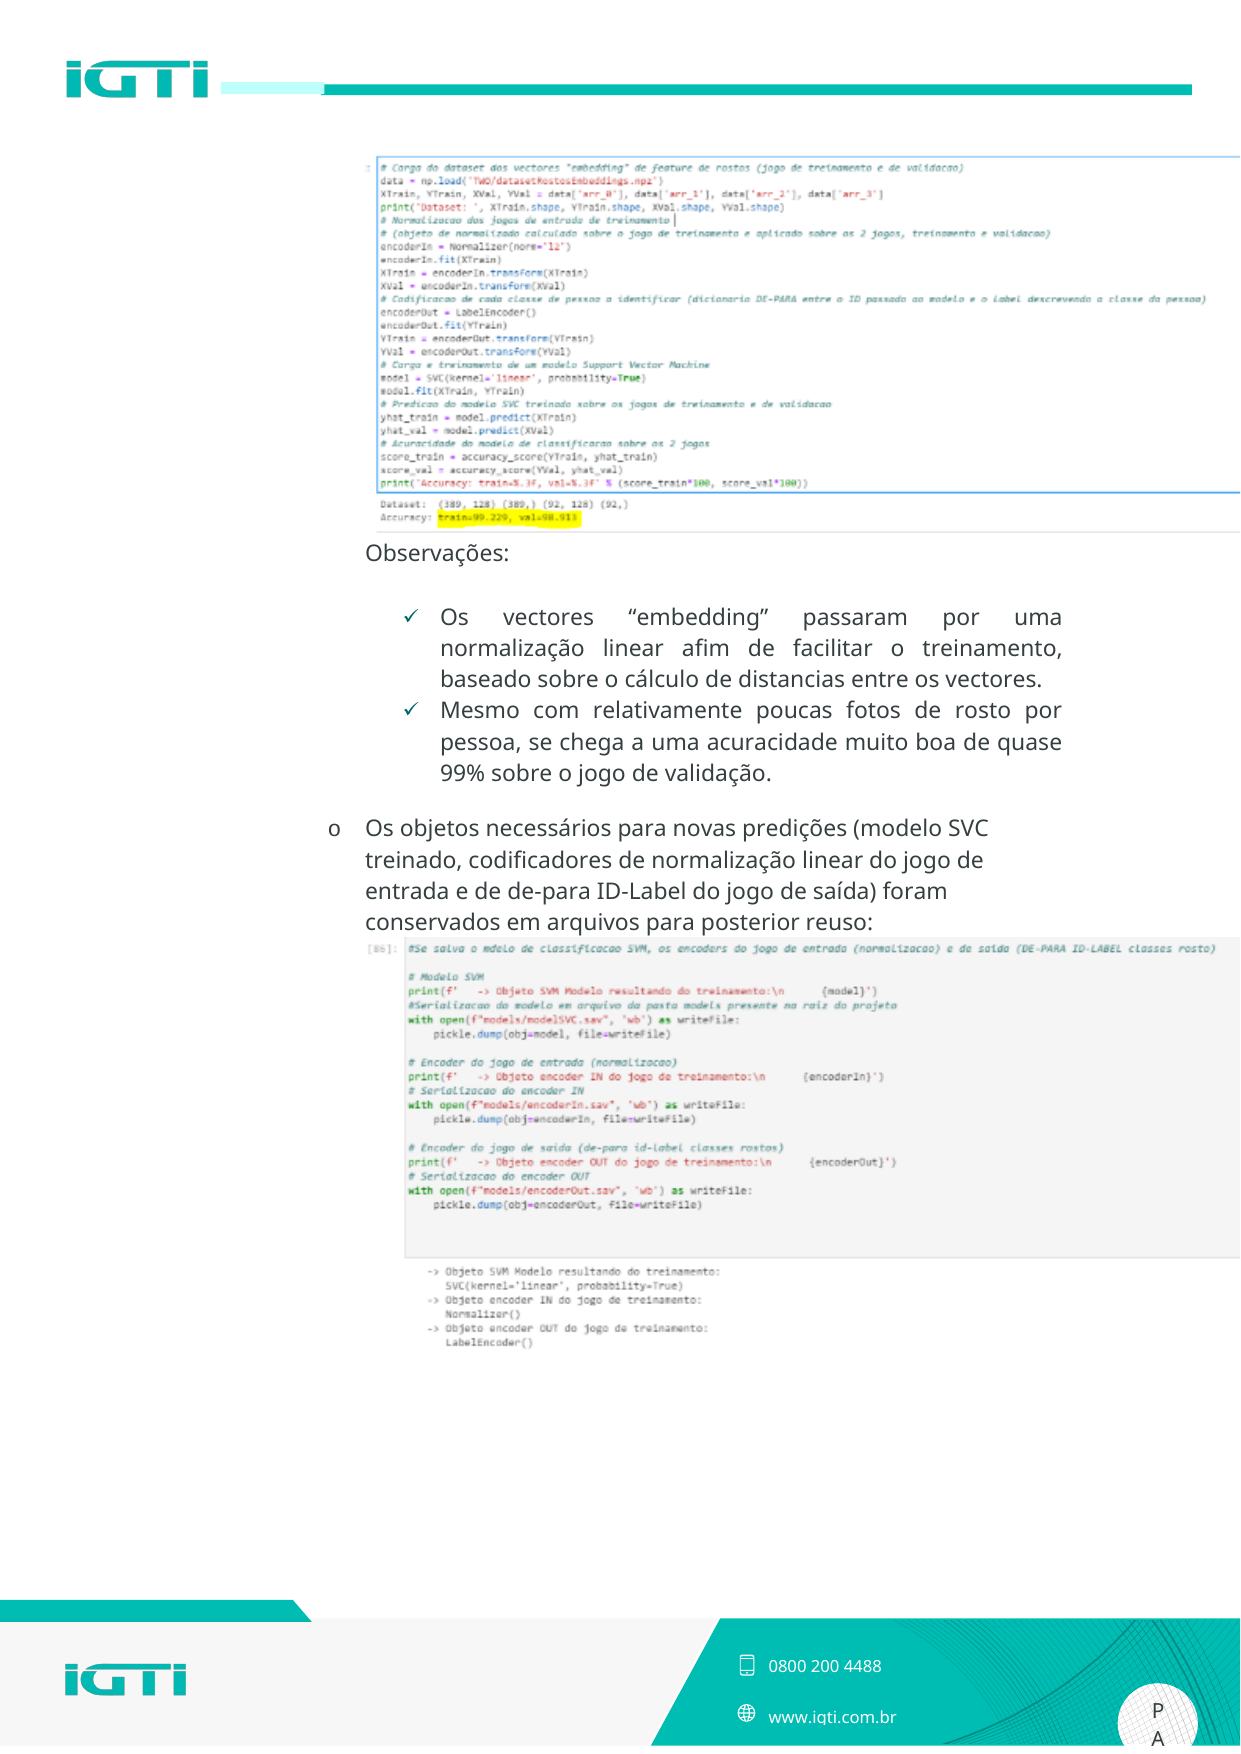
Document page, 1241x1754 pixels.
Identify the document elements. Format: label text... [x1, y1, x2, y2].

text Observações: [327, 537, 1063, 568]
list Os vectores “embedding” passaram por uma normalização linear afim de facilitar o treinamento, baseado sobre o cálculo de distancias entre os vectores. [402, 601, 1063, 694]
list Mesmo com relativamente poucas fotos de rosto por pessoa, se chega a uma acuracidade muito boa de quase 99% sobre o jogo de validação. [402, 694, 1063, 788]
list Os objetos necessários para novas predições (modelo SVC treinado, codificadores de normalização linear do jogo de entrada e de de-para ID-Label do jogo de saída) foram conservados em arquivos para posterior reuso: [327, 812, 1063, 937]
picture [58, 54, 216, 104]
picture [890, 1620, 1241, 1744]
picture [58, 1658, 193, 1701]
picture [364, 147, 1241, 533]
picture [364, 937, 1241, 1354]
